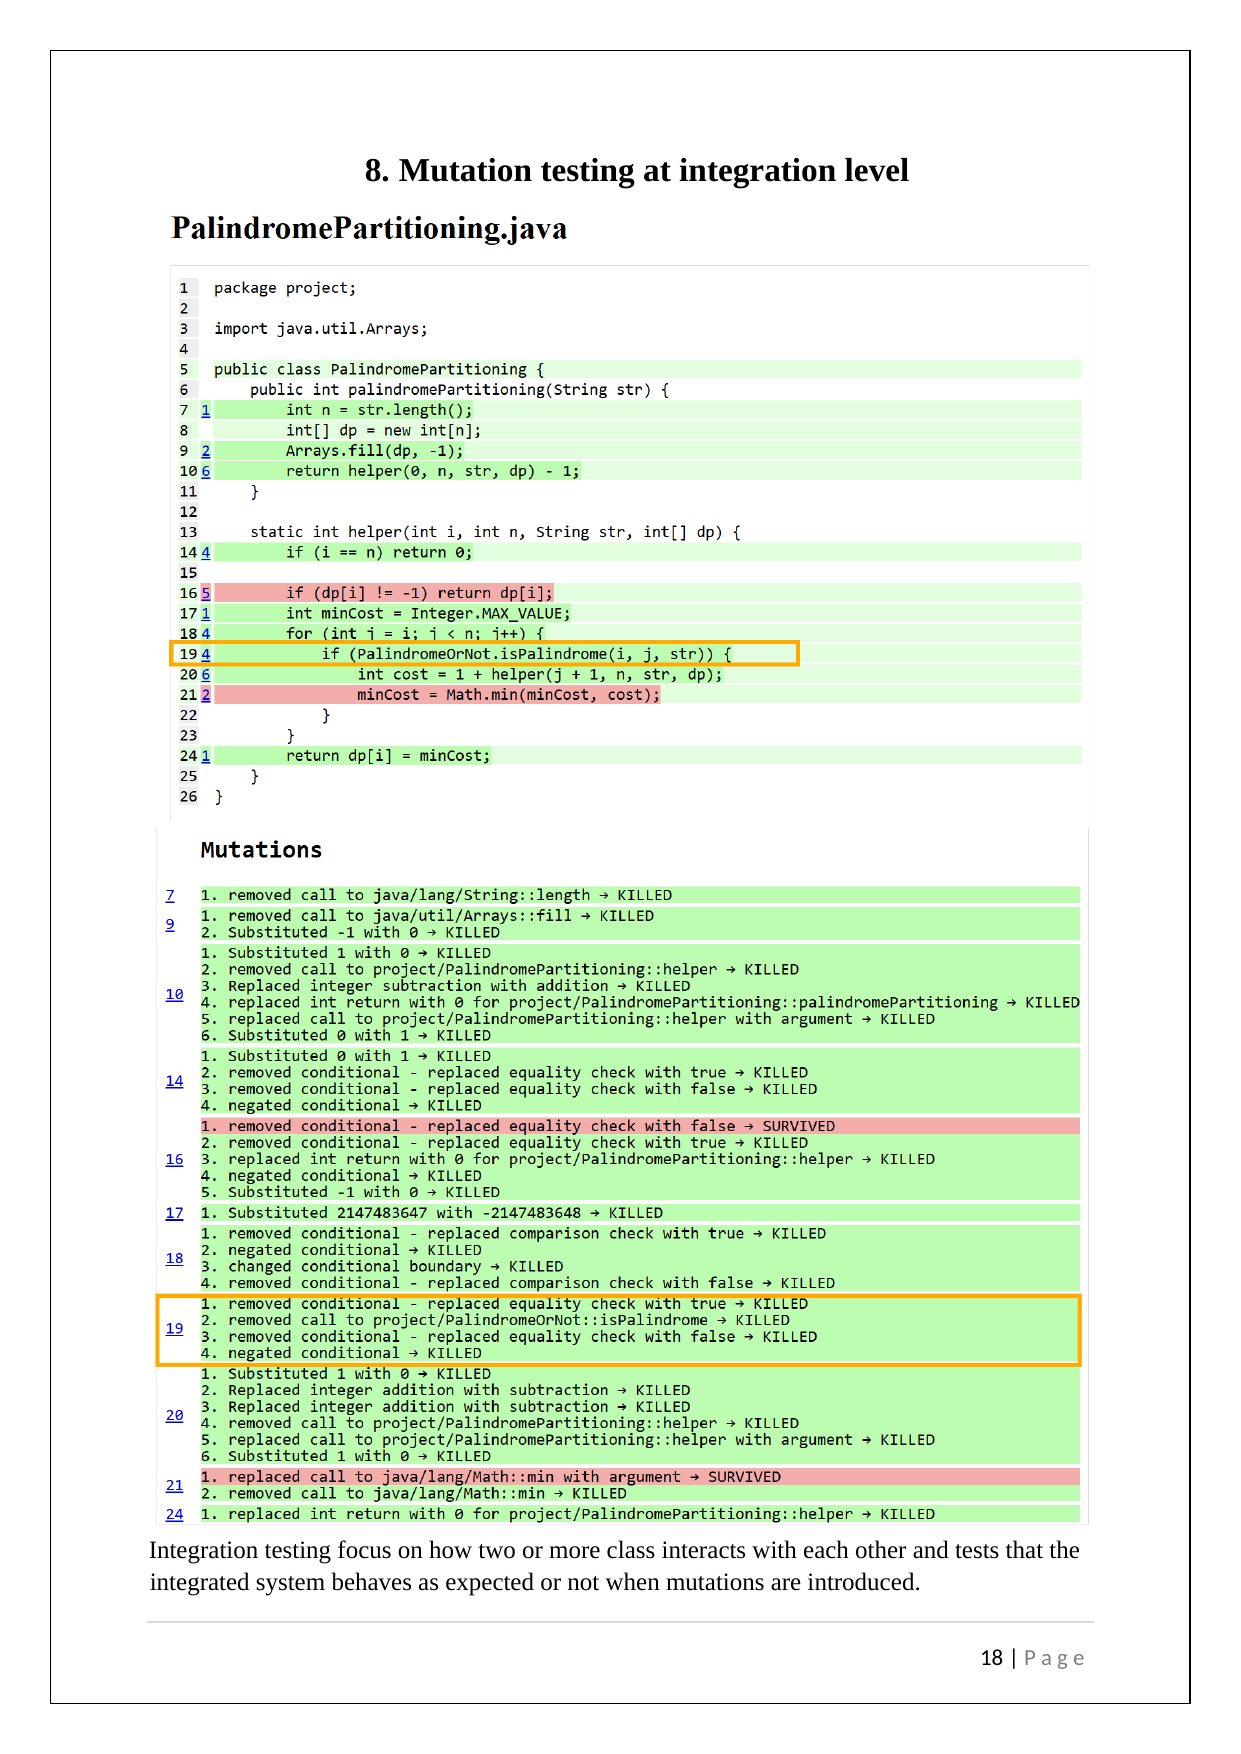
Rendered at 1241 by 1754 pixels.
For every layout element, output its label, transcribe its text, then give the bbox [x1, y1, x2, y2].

picture [150, 192, 1090, 820]
text 8. Mutation testing at integration level [364, 151, 1089, 189]
text Integration testing focus on how two or more class interacts with each other and tests that the integrated system behaves as expected or not when mutations are introduced. [148, 1535, 1089, 1596]
picture [150, 828, 1090, 1527]
